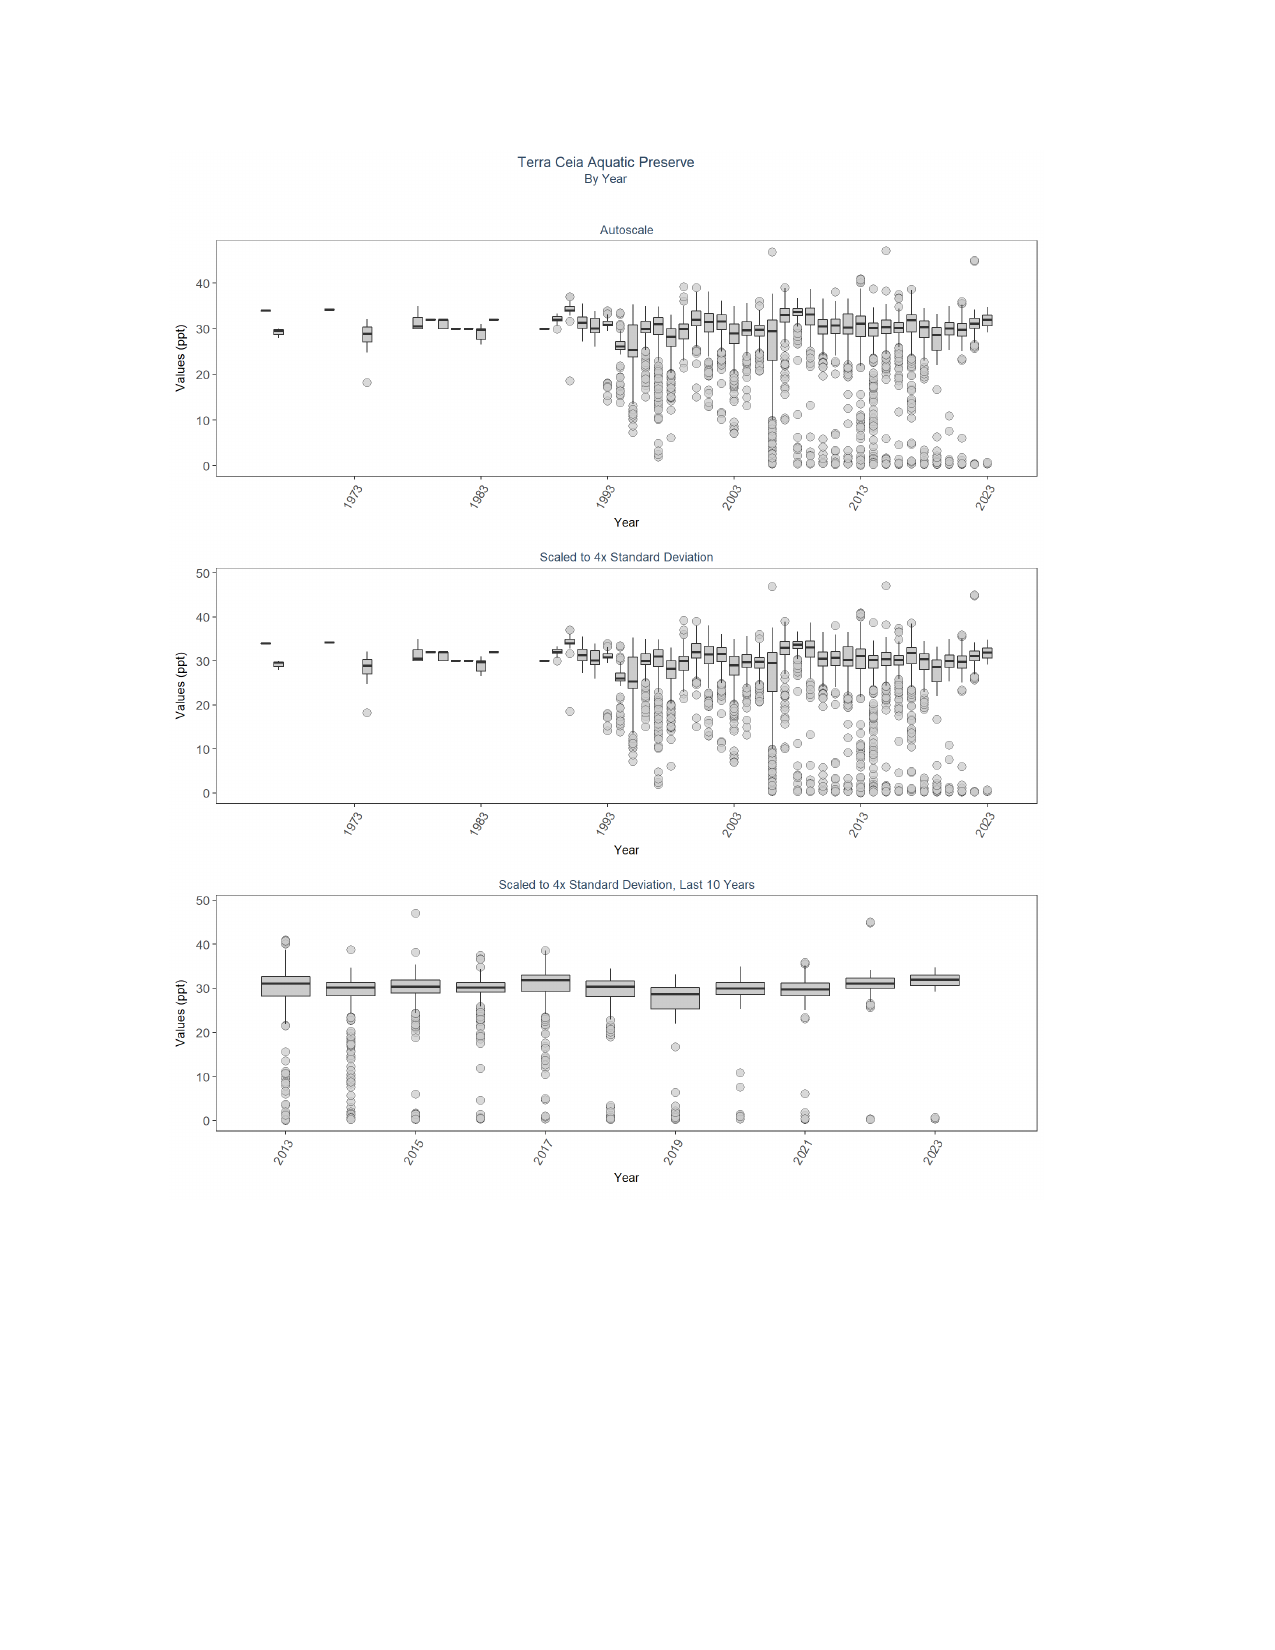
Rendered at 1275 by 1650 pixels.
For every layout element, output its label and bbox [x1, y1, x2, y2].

picture [168, 150, 1044, 1200]
